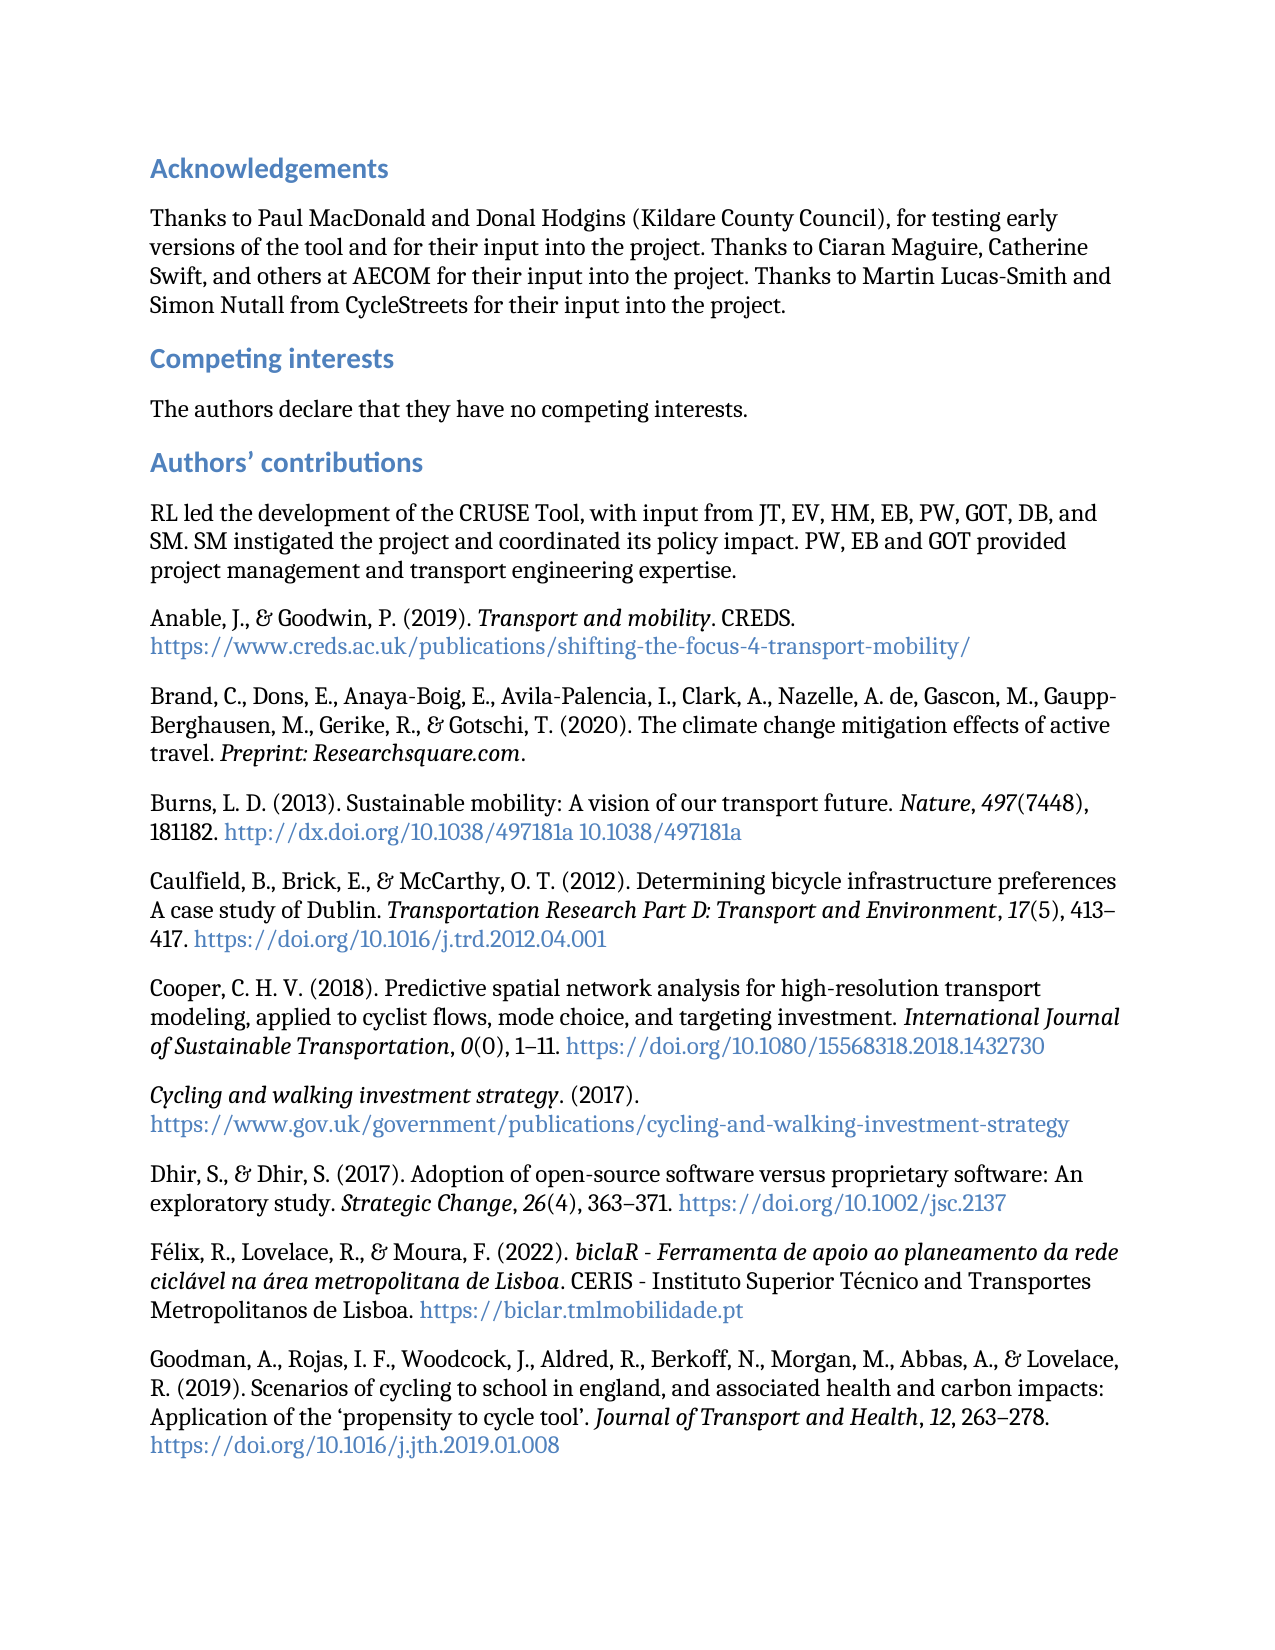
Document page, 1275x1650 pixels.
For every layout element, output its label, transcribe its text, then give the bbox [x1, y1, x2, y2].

subtitle Authors’ contributions [150, 444, 1125, 480]
subtitle Acknowledgements [150, 150, 1125, 186]
text Brand, C., Dons, E., Anaya-Boig, E., Avila-Palencia, I., Clark, A., Nazelle, A. de, Gascon, M., Gaupp-Berghausen, M., Gerike, R., & Gotschi, T. (2020). The climate change mitigation effects of active travel. Preprint: Researchsquare.com. [150, 682, 1125, 768]
text Cycling and walking investment strategy. (2017). https://www.gov.uk/government/publications/cycling-and-walking-investment-strategy [150, 1081, 1125, 1139]
text Anable, J., & Goodwin, P. (2019). Transport and mobility. CREDS. https://www.creds.ac.uk/publications/shifting-the-focus-4-transport-mobility/ [150, 603, 1125, 661]
subtitle Competing interests [150, 340, 1125, 376]
text Thanks to Paul MacDonald and Donal Hodgins (Kildare County Council), for testing early versions of the tool and for their input into the project. Thanks to Ciaran Maguire, Catherine Swift, and others at AECOM for their input into the project. Thanks to Martin Lucas-Smith and Simon Nutall from CycleStreets for their input into the project. [150, 204, 1125, 319]
text Burns, L. D. (2013). Sustainable mobility: A vision of our transport future. Nature, 497(7448), 181182. http://dx.doi.org/10.1038/497181a 10.1038/497181a [150, 789, 1125, 846]
text Félix, R., Lovelace, R., & Moura, F. (2022). biclaR - Ferramenta de apoio ao planeamento da rede ciclável na área metropolitana de Lisboa. CERIS - Instituto Superior Técnico and Transportes Metropolitanos de Lisboa. https://biclar.tmlmobilidade.pt [150, 1238, 1125, 1324]
text RL led the development of the CRUSE Tool, with input from JT, EV, HM, EB, PW, GOT, DB, and SM. SM instigated the project and coordinated its policy impact. PW, EB and GOT provided project management and transport engineering expertise. [150, 498, 1125, 585]
text Goodman, A., Rojas, I. F., Woodcock, J., Aldred, R., Berkoff, N., Morgan, M., Abbas, A., & Lovelace, R. (2019). Scenarios of cycling to school in england, and associated health and carbon impacts: Application of the ‘propensity to cycle tool’. Journal of Transport and Health, 12, 263–278. https://doi.org/10.1016/j.jth.2019.01.008 [150, 1345, 1125, 1460]
text Cooper, C. H. V. (2018). Predictive spatial network analysis for high-resolution transport modeling, applied to cyclist flows, mode choice, and targeting investment. International Journal of Sustainable Transportation, 0(0), 1–11. https://doi.org/10.1080/15568318.2018.1432730 [150, 974, 1125, 1061]
text Dhir, S., & Dhir, S. (2017). Adoption of open-source software versus proprietary software: An exploratory study. Strategic Change, 26(4), 363–371. https://doi.org/10.1002/jsc.2137 [150, 1160, 1125, 1217]
text The authors declare that they have no competing interests. [150, 394, 1125, 423]
text Caulfield, B., Brick, E., & McCarthy, O. T. (2012). Determining bicycle infrastructure preferences A case study of Dublin. Transportation Research Part D: Transport and Environment, 17(5), 413–417. https://doi.org/10.1016/j.trd.2012.04.001 [150, 867, 1125, 953]
